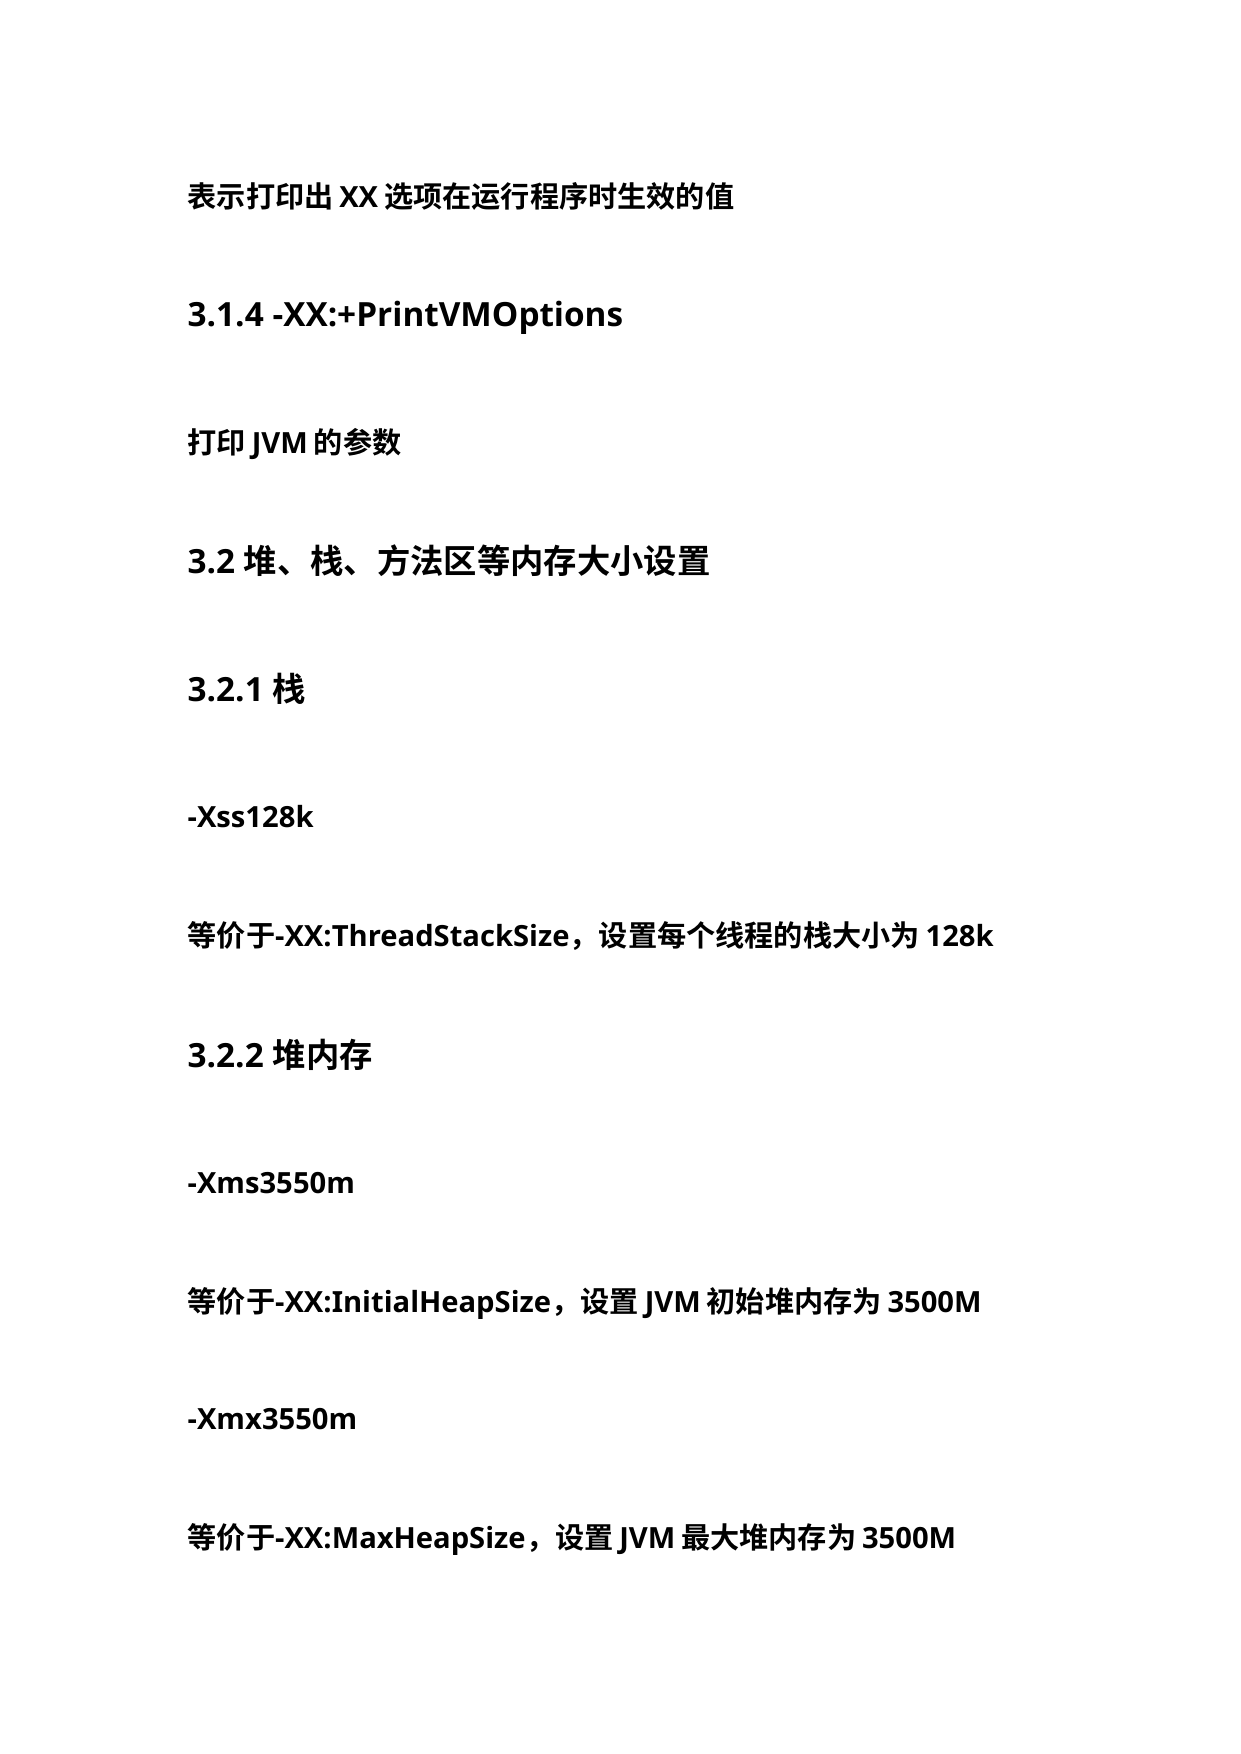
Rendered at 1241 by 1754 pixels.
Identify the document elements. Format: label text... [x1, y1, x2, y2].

text -Xmx3550m [187, 1386, 1053, 1451]
text 堆内存 [187, 1020, 1053, 1085]
text 等价于-XX:MaxHeapSize，设置JVM最大堆内存为3500M [187, 1503, 1053, 1568]
text 打印JVM的参数 [187, 408, 1053, 473]
text -Xss128k [187, 784, 1053, 849]
text -XX:+PrintVMOptions [187, 281, 1053, 346]
text 等价于-XX:ThreadStackSize，设置每个线程的栈大小为128k [187, 901, 1053, 966]
text 堆、栈、方法区等内存大小设置 [187, 527, 1053, 592]
text 栈 [187, 654, 1053, 719]
text -Xms3550m [187, 1149, 1053, 1214]
text 表示打印出XX选项在运行程序时生效的值 [187, 162, 1053, 227]
text 等价于-XX:InitialHeapSize，设置JVM初始堆内存为3500M [187, 1267, 1053, 1332]
